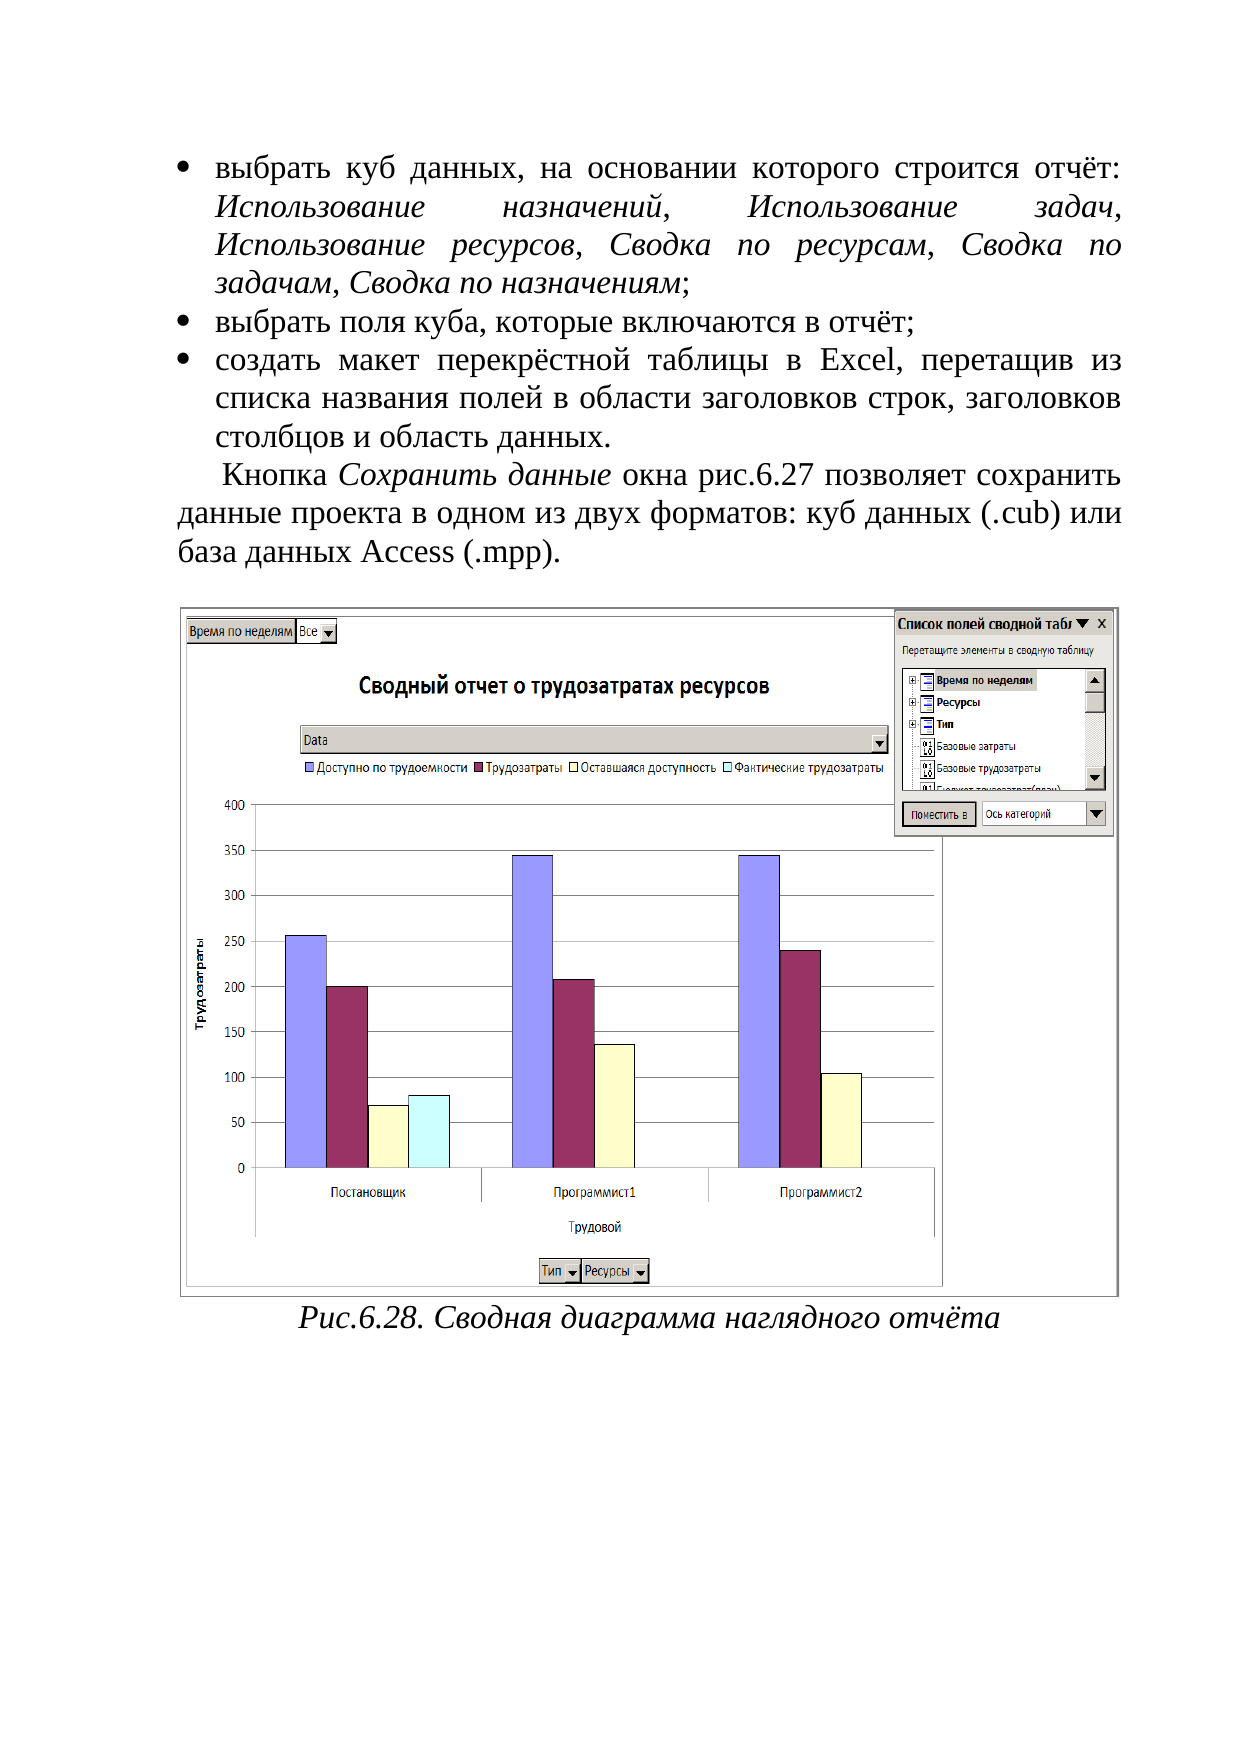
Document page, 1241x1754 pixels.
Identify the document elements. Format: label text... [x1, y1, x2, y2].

list создать макет перекрёстной таблицы в Excel, перетащив из списка названия полей в области заголовков строк, заголовков столбцов и область данных. [177, 339, 1122, 454]
list выбрать куб данных, на основании которого строится отчёт: Использование назначений, Использование задач, Использование ресурсов, Сводка по ресурсам, Сводка по задачам, Сводка по назначениям; [177, 148, 1122, 301]
picture [180, 607, 1120, 1297]
list выбрать поля куба, которые включаются в отчёт; [177, 301, 1122, 339]
text Кнопка Сохранить данные окна рис.6.27 позволяет сохранить данные проекта в одном из двух форматов: куб данных (.cub) или база данных Access (.mpp). [177, 454, 1122, 569]
